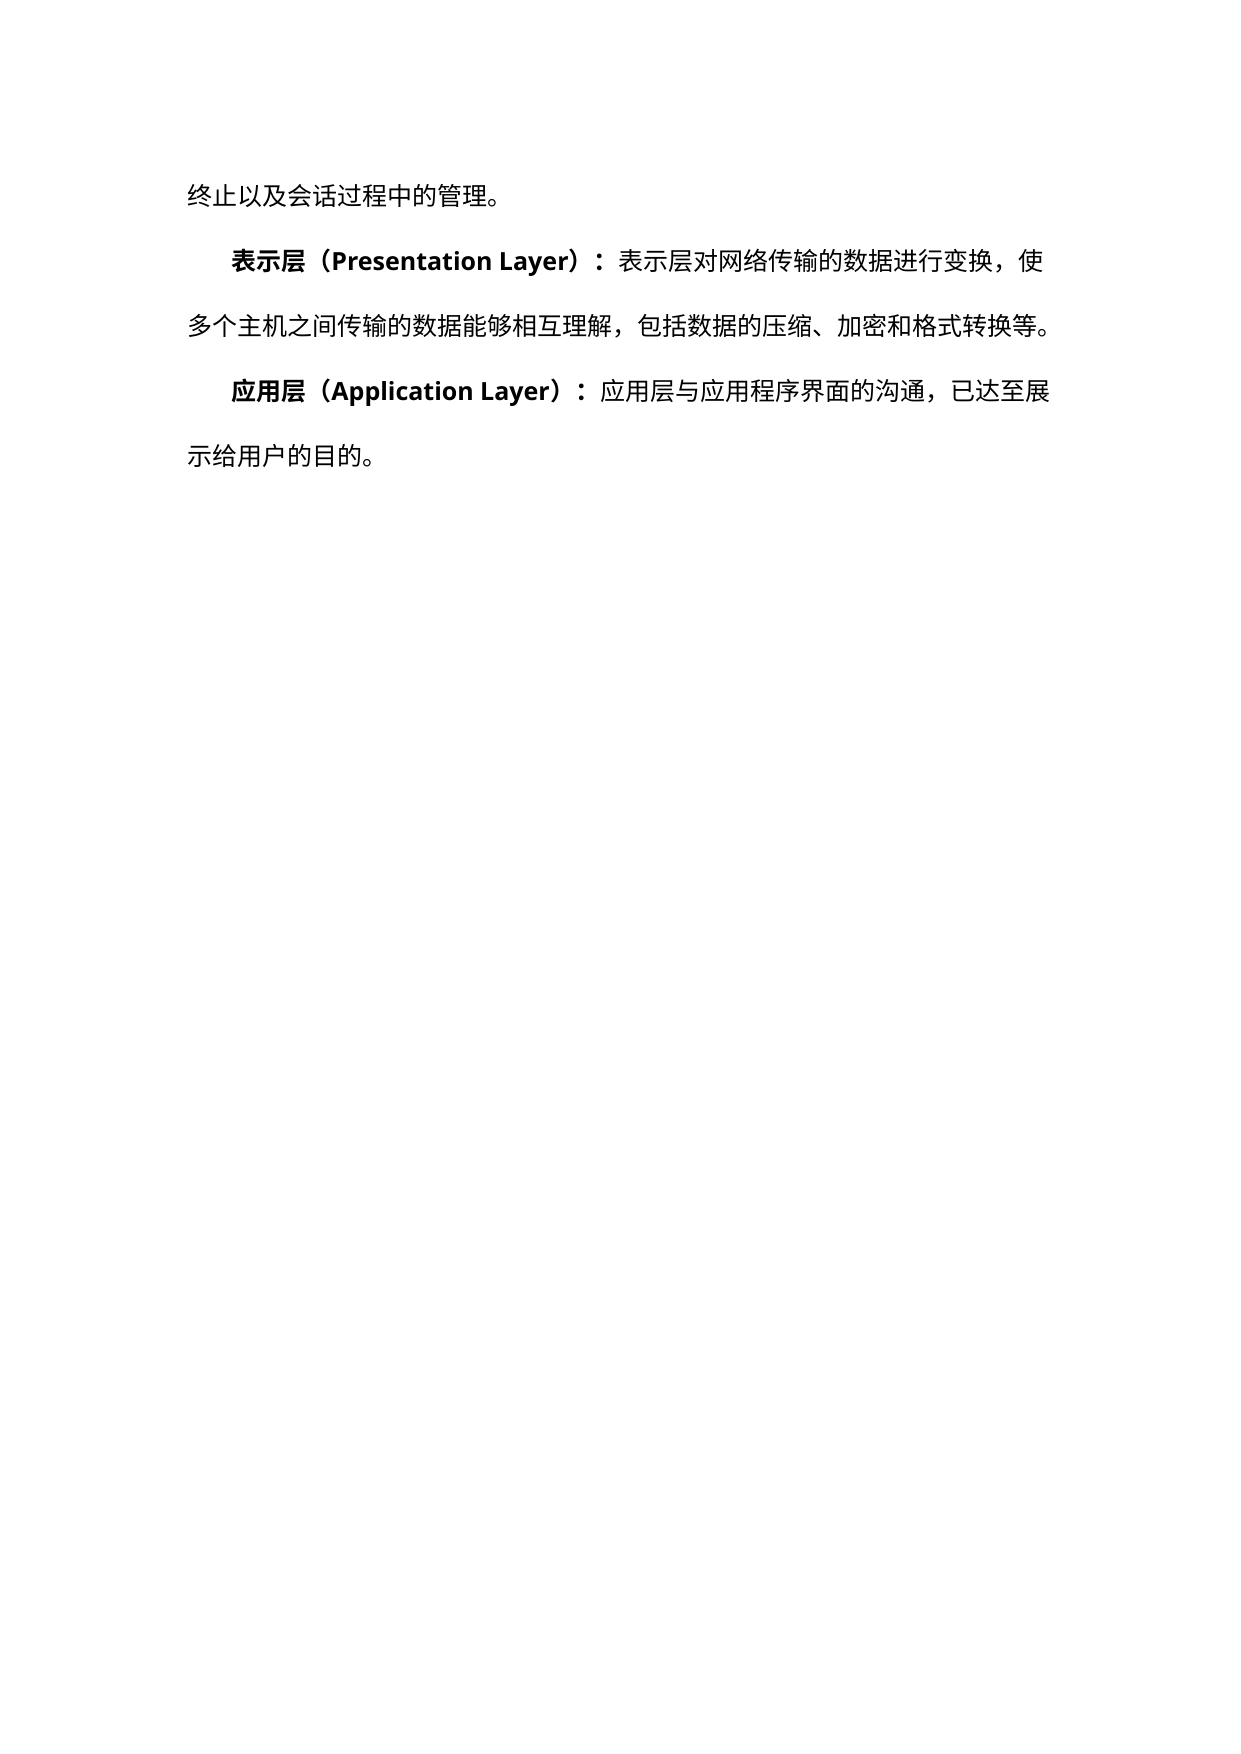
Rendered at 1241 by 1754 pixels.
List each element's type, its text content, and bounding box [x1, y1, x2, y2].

text 表示层（Presentation Layer）：表示层对网络传输的数据进行变换，使多个主机之间传输的数据能够相互理解，包括数据的压缩、加密和格式转换等。 [187, 227, 1053, 357]
text 应用层（Application Layer）：应用层与应用程序界面的沟通，已达至展示给用户的目的。 [187, 357, 1053, 487]
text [187, 162, 1053, 227]
